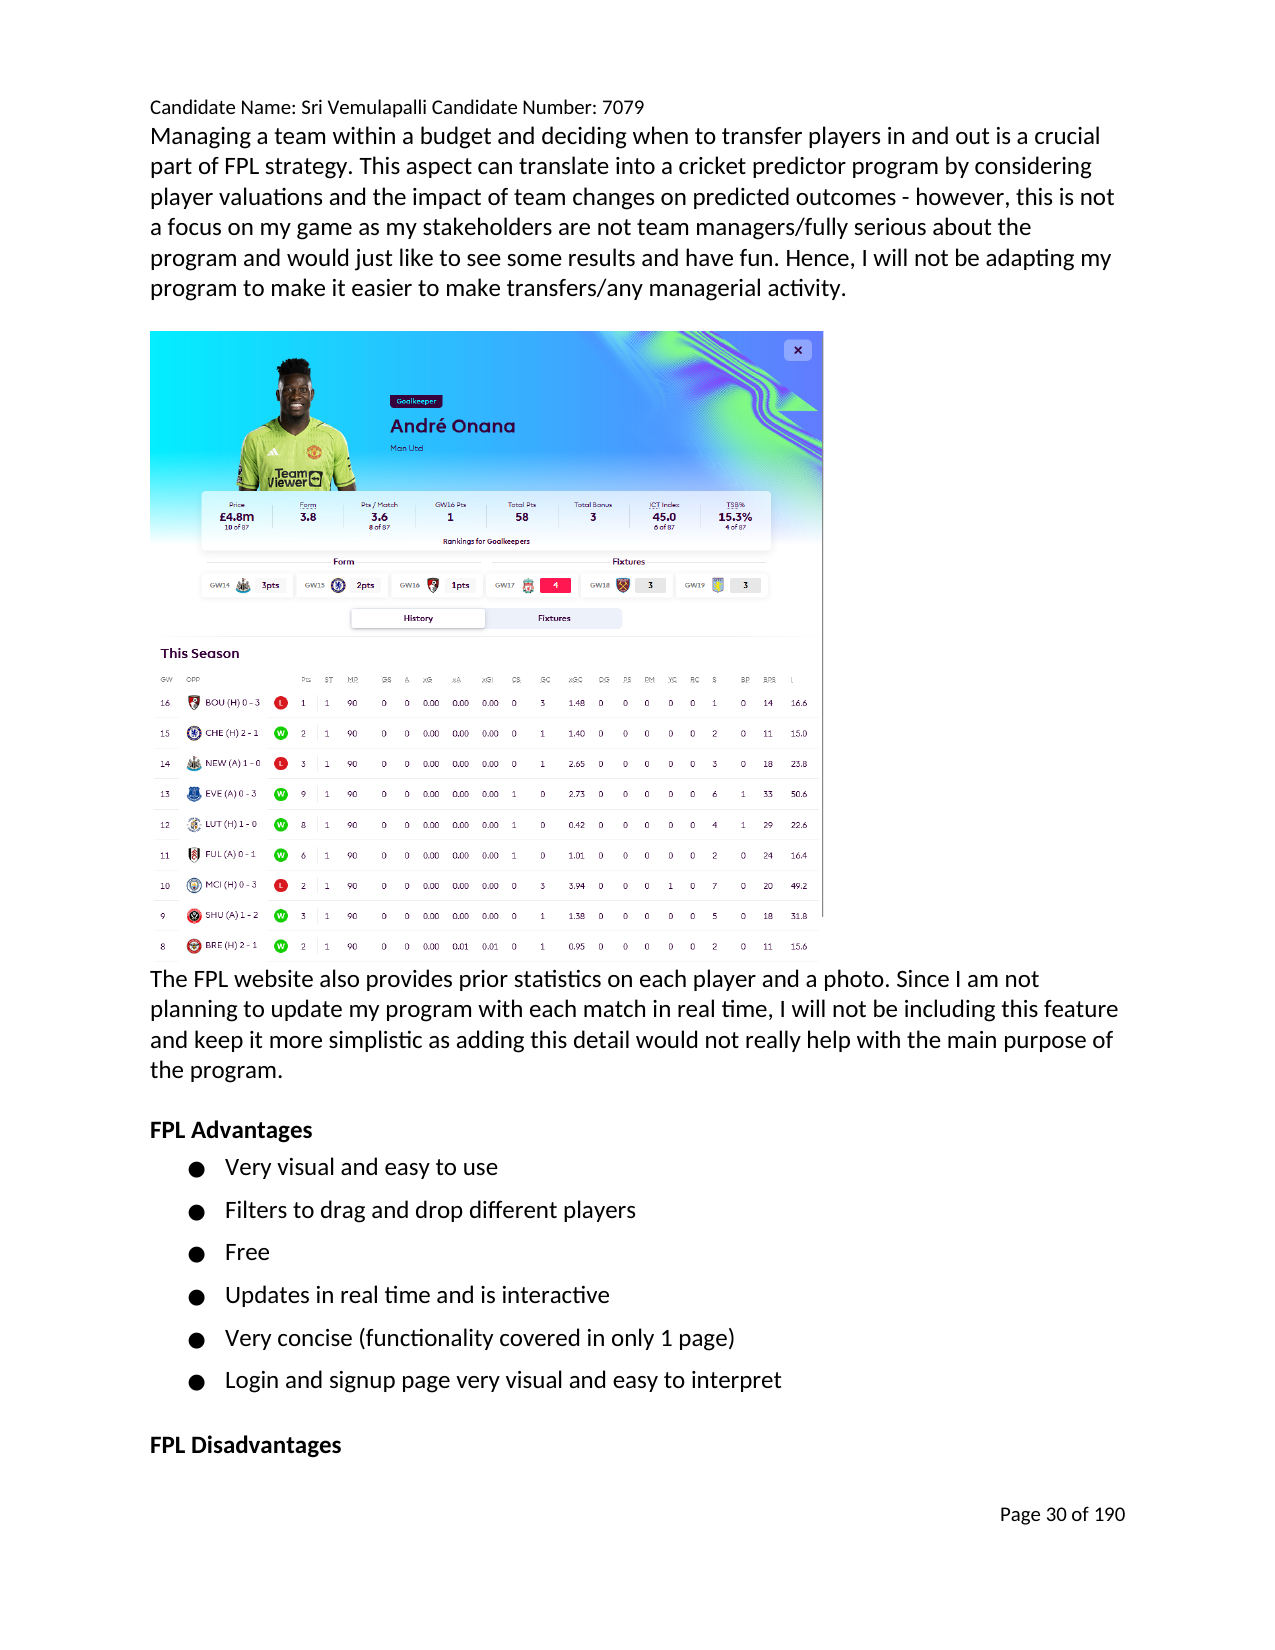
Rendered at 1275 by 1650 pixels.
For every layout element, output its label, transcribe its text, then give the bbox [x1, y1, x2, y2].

text Managing a team within a budget and deciding when to transfer players in and out is a crucial part of FPL strategy. This aspect can translate into a cricket predictor program by considering player valuations and the impact of team changes on predicted outcomes - however, this is not a focus on my game as my stakeholders are not team managers/fully serious about the program and would just like to see some results and have fun. Hence, I will not be adapting my program to make it easier to make transfers/any managerial activity. [150, 120, 1125, 303]
text FPL Disadvantages [150, 1429, 1125, 1460]
text The FPL website also provides prior statistics on each player and a photo. Since I am not planning to update my program with each match in real time, I will not be including this feature and keep it more simplistic as adding this detail would not really help with the main purpose of the program. [150, 963, 1125, 1085]
picture [150, 331, 824, 964]
list Filters to drag and drop different players [187, 1187, 1125, 1230]
text FPL Advantages [150, 1114, 1125, 1144]
list Free [187, 1230, 1125, 1273]
list Very concise (functionality covered in only 1 page) [187, 1315, 1125, 1358]
list Very visual and easy to use [187, 1144, 1125, 1187]
list Login and signup page very visual and easy to interpret [187, 1358, 1125, 1401]
list Updates in real time and is interactive [187, 1273, 1125, 1315]
